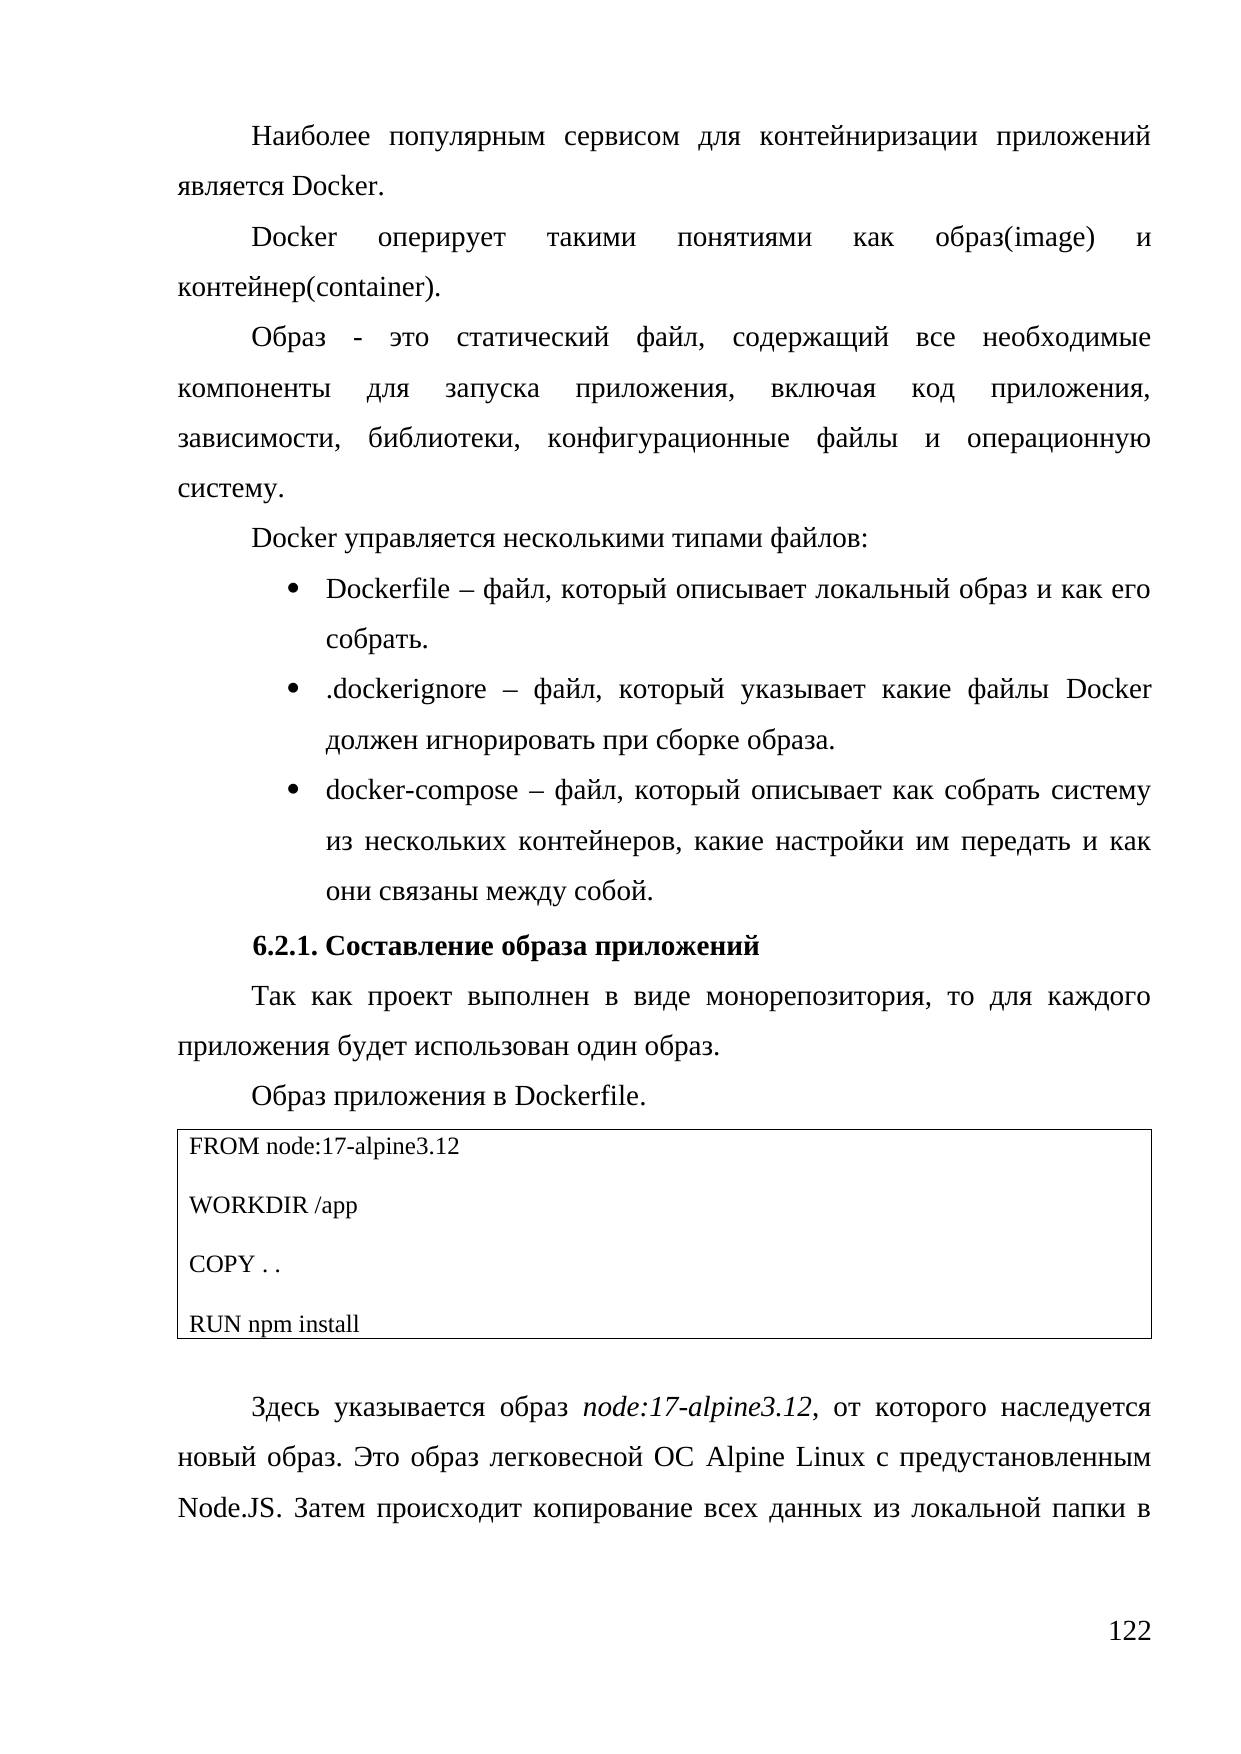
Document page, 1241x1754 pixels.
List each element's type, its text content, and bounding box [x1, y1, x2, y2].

text Образ - это статический файл, содержащий все необходимые компоненты для запуска приложения, включая код приложения, зависимости, библиотеки, конфигурационные файлы и операционную систему. [177, 319, 1152, 504]
table_header FROM node:17-alpine3.12 WORKDIR /app COPY . . RUN npm install [178, 1130, 1151, 1338]
list .dockerignore – файл, который указывает какие файлы Docker должен игнорировать при сборке образа. [288, 672, 1152, 756]
text Docker оперирует такими понятиями как образ(image) и контейнер(container). [177, 219, 1152, 303]
list Dockerfile – файл, который описывает локальный образ и как его собрать. [288, 571, 1152, 655]
text Наиболее популярным сервисом для контейниризации приложений является Docker. [177, 118, 1152, 202]
text Docker управляется несколькими типами файлов: [177, 521, 1152, 554]
text Так как проект выполнен в виде монорепозитория, то для каждого приложения будет использован один образ. [177, 978, 1152, 1062]
list docker-compose – файл, который описывает как собрать систему из нескольких контейнеров, какие настройки им передать и как они связаны между собой. [288, 772, 1152, 907]
text Образ приложения в Dockerfile. [177, 1078, 1152, 1112]
subtitle Составление образа приложений [252, 928, 1152, 961]
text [177, 1389, 1152, 1523]
